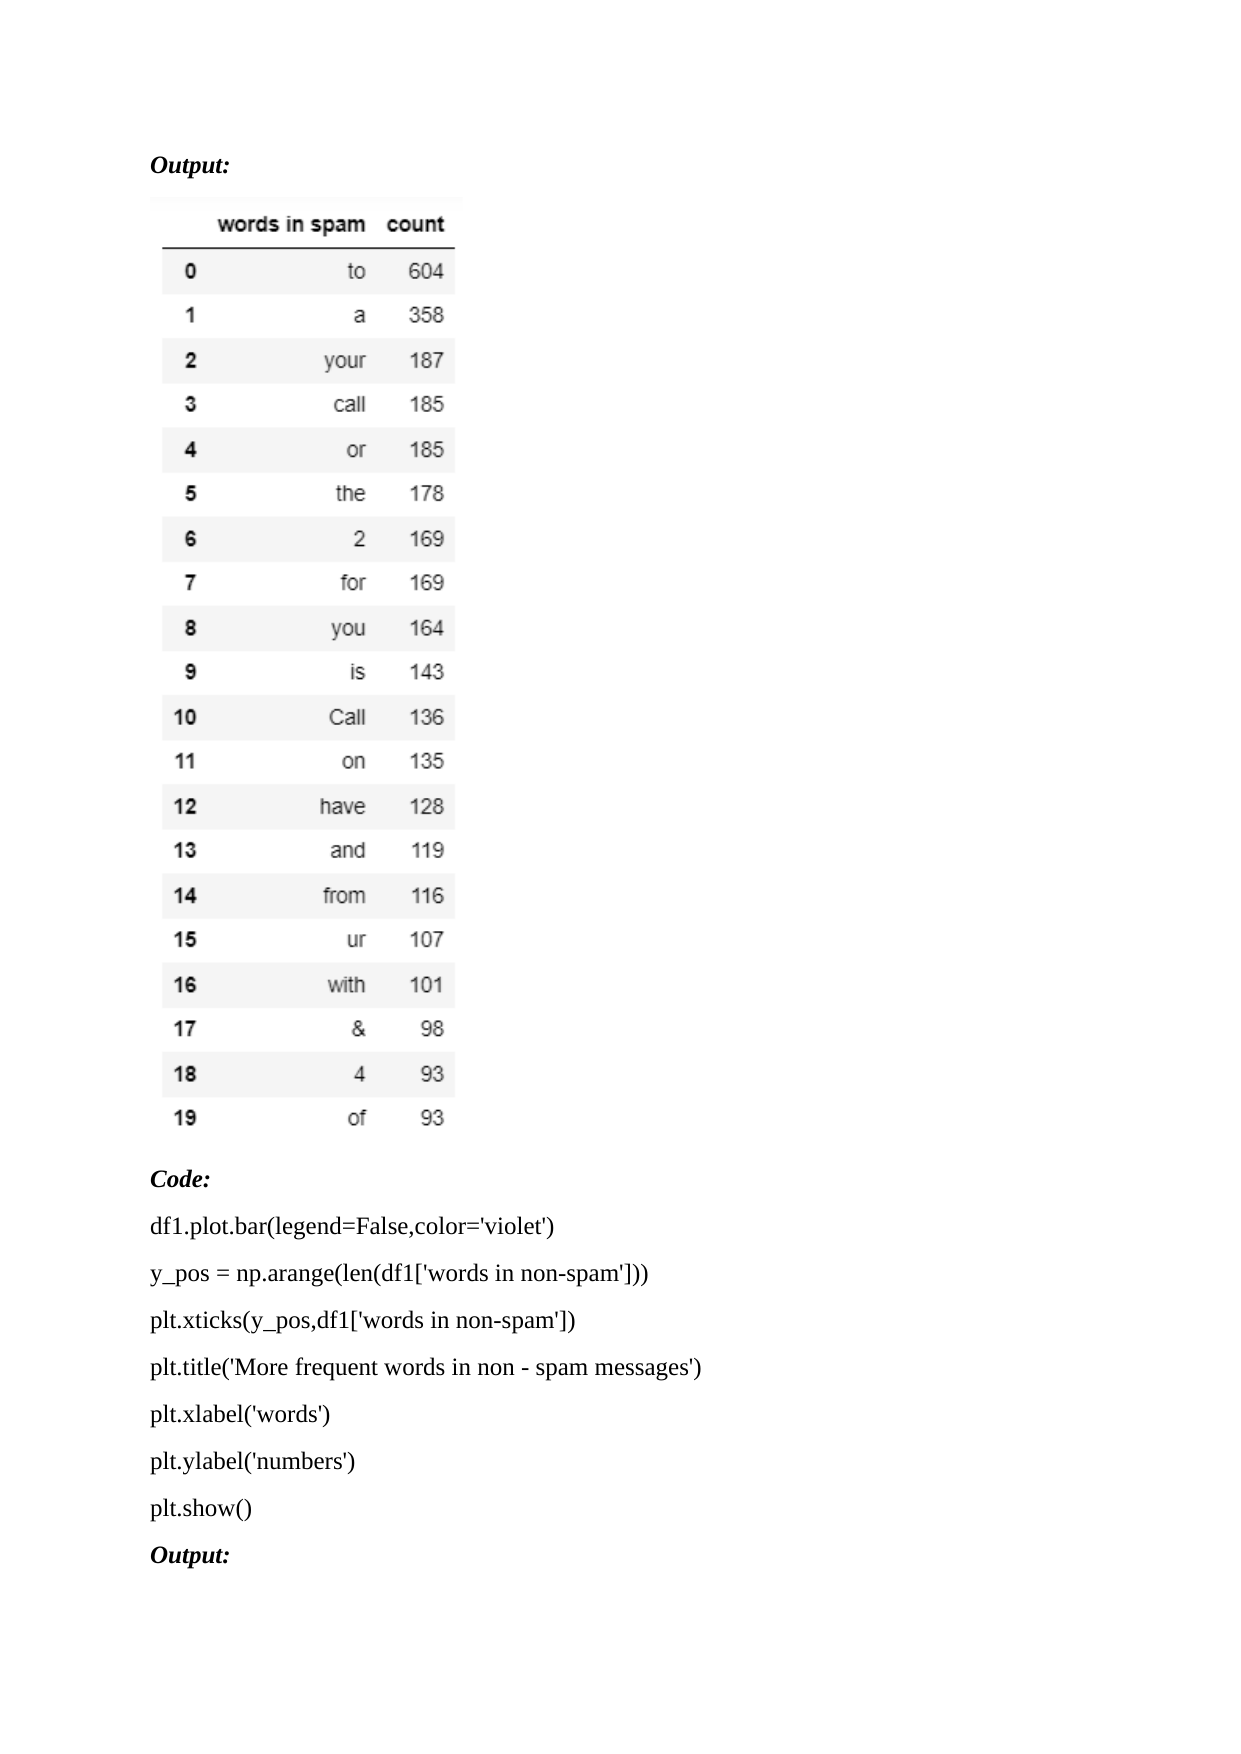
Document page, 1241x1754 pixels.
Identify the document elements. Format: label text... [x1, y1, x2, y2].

text Code: [150, 1164, 1090, 1193]
text y_pos = np.arange(len(df1['words in non-spam'])) [150, 1258, 1090, 1287]
text plt.ylabel('numbers') [150, 1446, 1090, 1475]
text Output: [150, 150, 1090, 179]
text plt.xticks(y_pos,df1['words in non-spam']) [150, 1305, 1090, 1334]
text plt.xlabel('words') [150, 1399, 1090, 1428]
picture [150, 197, 463, 1146]
text Output: [150, 1541, 1090, 1569]
text plt.title('More frequent words in non - spam messages') [150, 1352, 1090, 1381]
text df1.plot.bar(legend=False,color='violet') [150, 1211, 1090, 1240]
text plt.show() [150, 1493, 1090, 1522]
